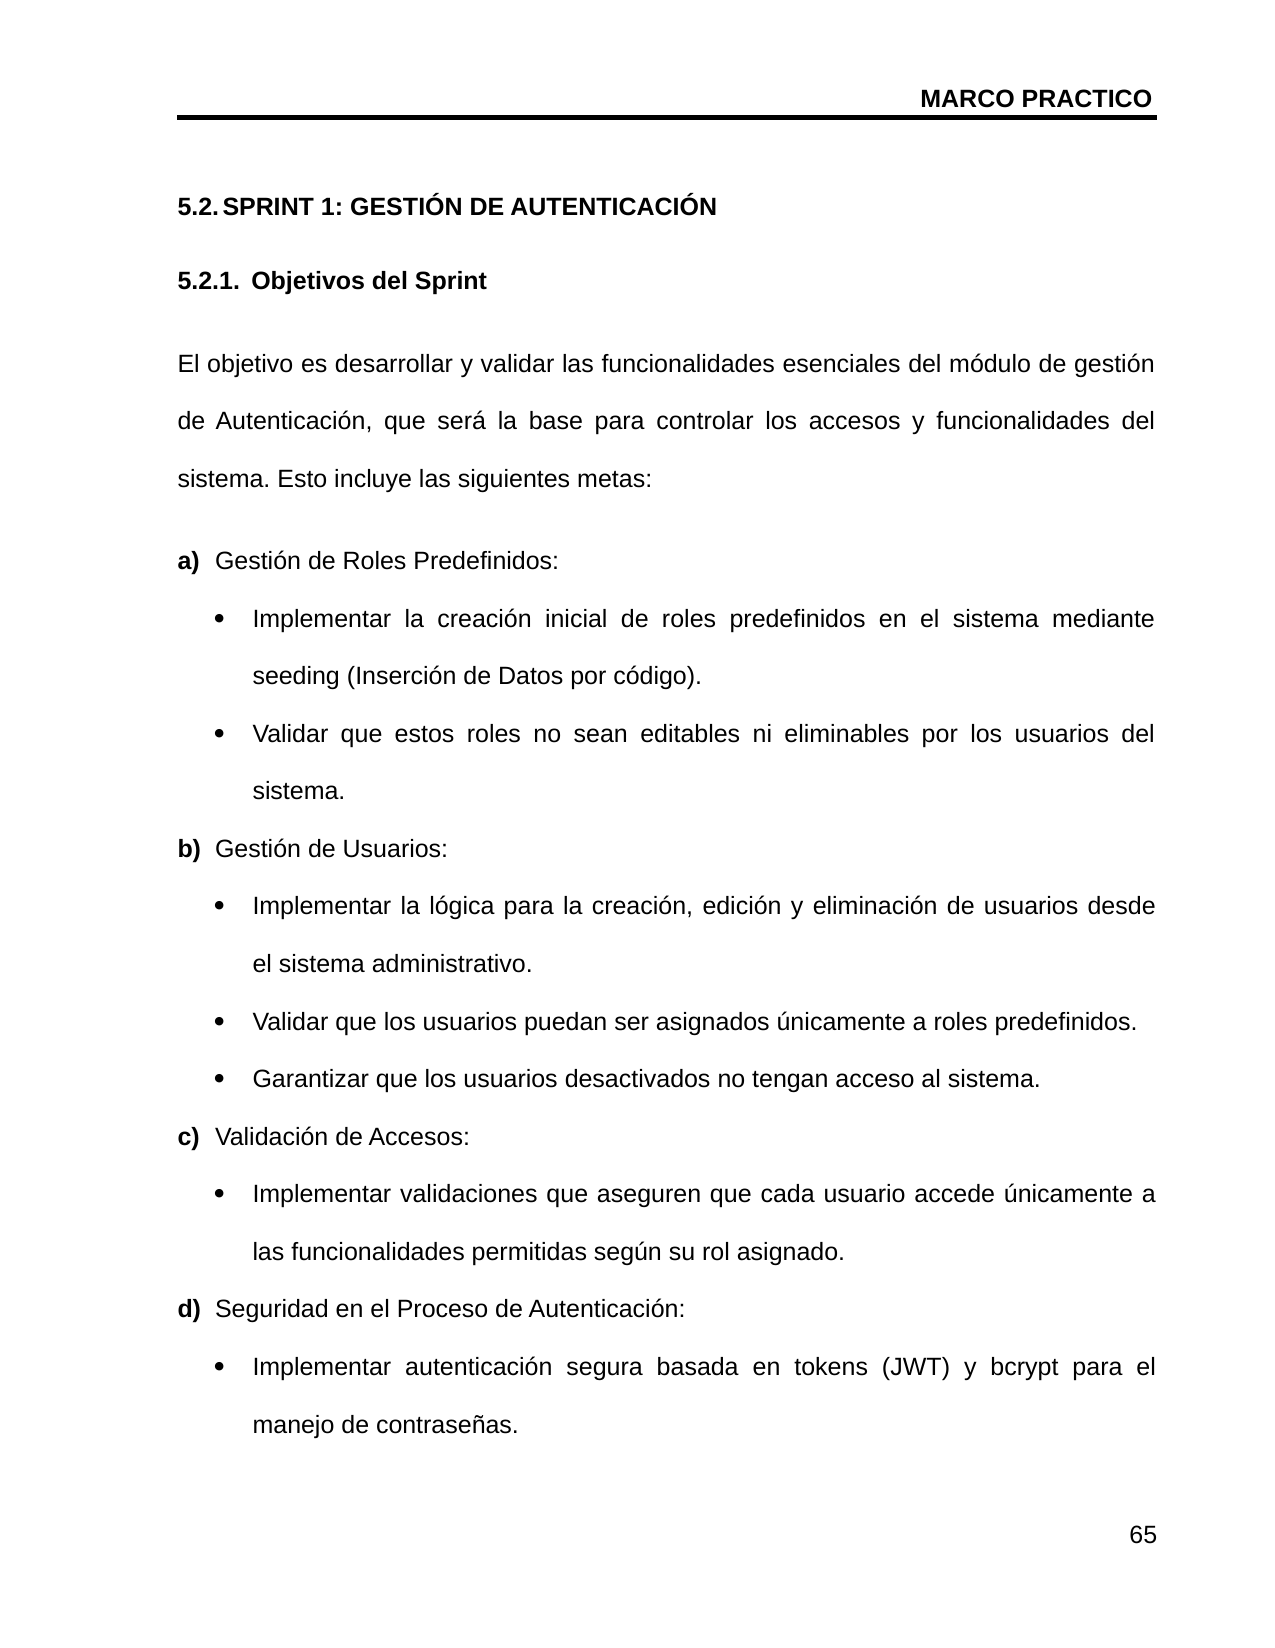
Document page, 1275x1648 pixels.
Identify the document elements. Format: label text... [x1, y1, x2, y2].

list Gestión de Roles Predefinidos: [177, 546, 1157, 575]
list Gestión de Usuarios: [177, 834, 1157, 863]
list Implementar validaciones que aseguren que cada usuario accede únicamente a las funcionalidades permitidas según su rol asignado. [215, 1179, 1157, 1266]
list Implementar autenticación segura basada en tokens (JWT) y bcrypt para el manejo de contraseñas. [215, 1352, 1157, 1438]
list Validar que estos roles no sean editables ni eliminables por los usuarios del sistema. [215, 719, 1157, 805]
list Validar que los usuarios puedan ser asignados únicamente a roles predefinidos. [215, 1006, 1157, 1035]
list Seguridad en el Proceso de Autenticación: [177, 1294, 1157, 1323]
subtitle SPRINT 1: GESTIÓN DE AUTENTICACIÓN [177, 192, 1157, 221]
list Implementar la creación inicial de roles predefinidos en el sistema mediante seeding (Inserción de Datos por código). [215, 604, 1157, 690]
list Garantizar que los usuarios desactivados no tengan acceso al sistema. [215, 1064, 1157, 1093]
text El objetivo es desarrollar y validar las funcionalidades esenciales del módulo de gestión de Autenticación, que será la base para controlar los accesos y funcionalidades del sistema. Esto incluye las siguientes metas: [177, 349, 1157, 492]
subtitle Objetivos del Sprint [177, 266, 1157, 295]
list Implementar la lógica para la creación, edición y eliminación de usuarios desde el sistema administrativo. [215, 891, 1157, 978]
list Validación de Accesos: [177, 1122, 1157, 1151]
